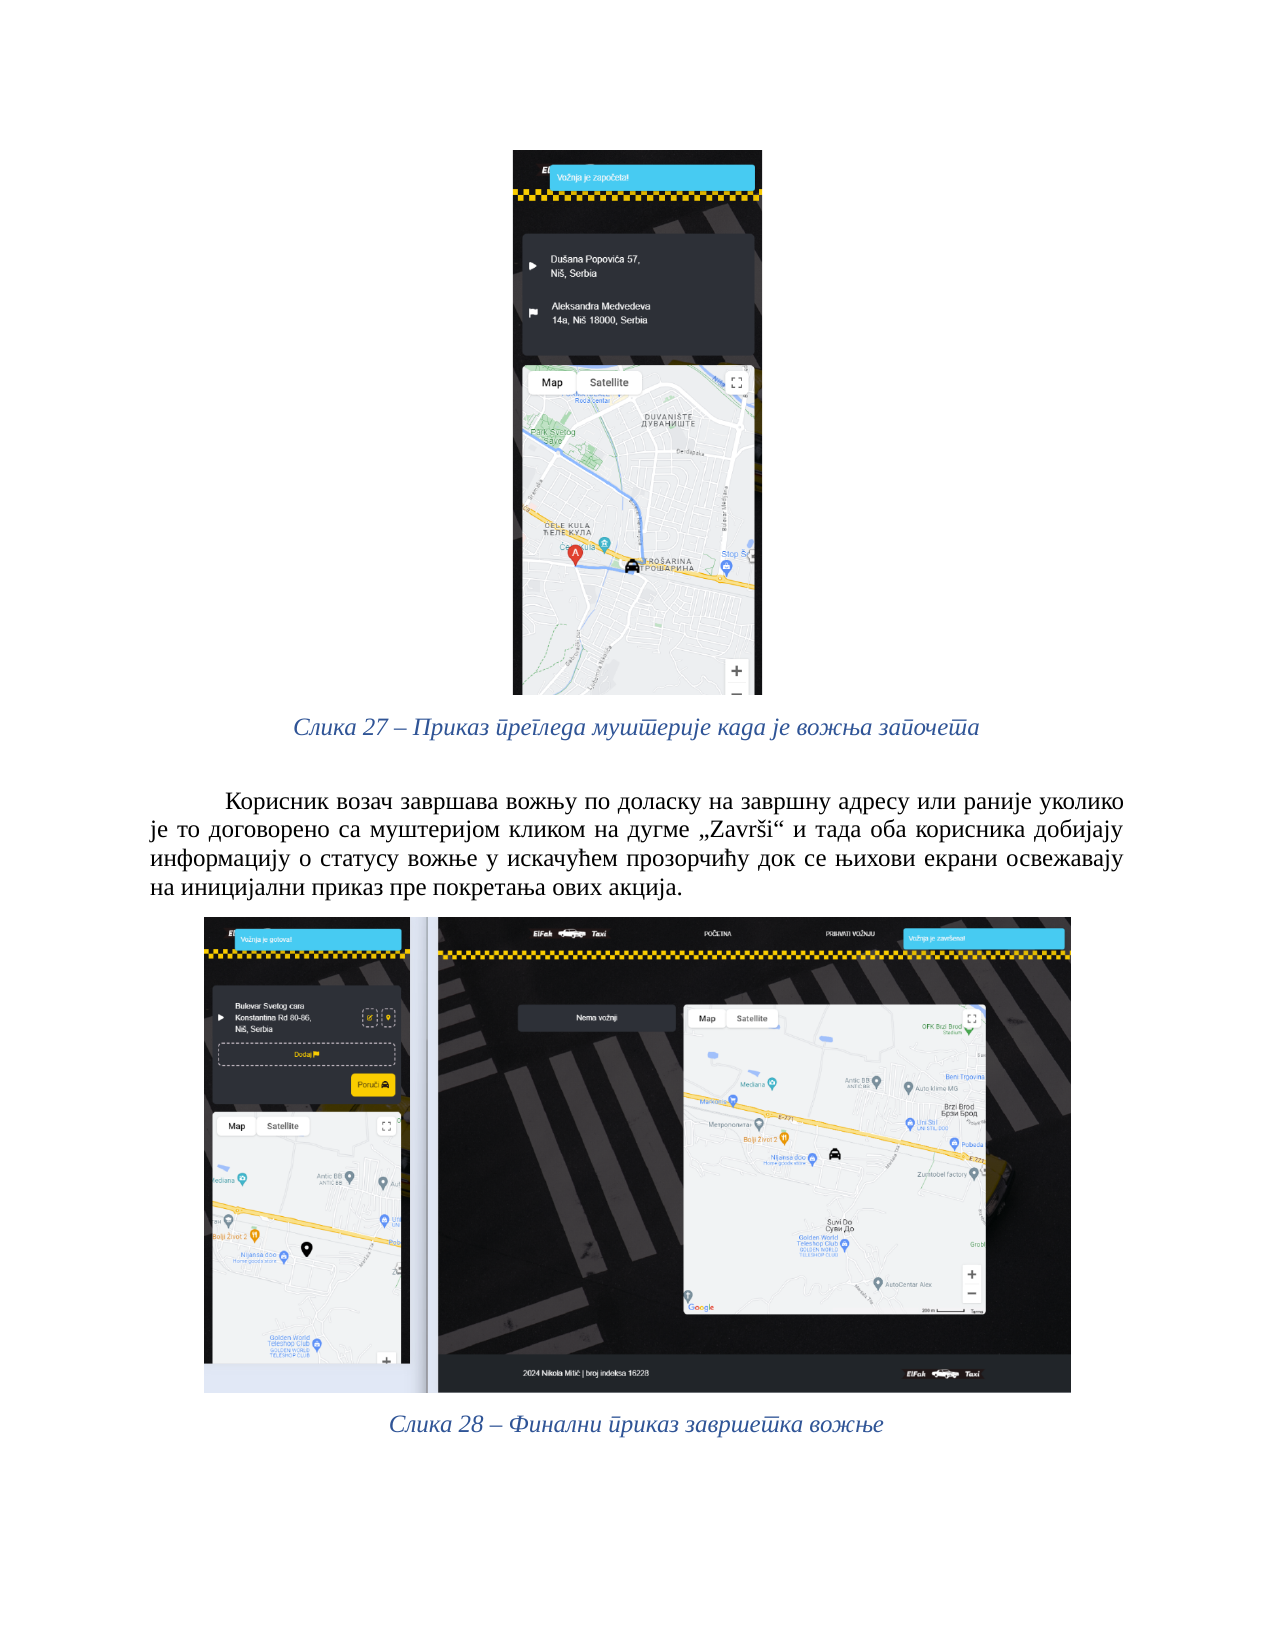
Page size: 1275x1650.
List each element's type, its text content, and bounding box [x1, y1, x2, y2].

picture [512, 150, 763, 695]
subtitle Слика 28 – Финални приказ завршетка вожње [150, 1409, 1125, 1438]
picture [204, 917, 1071, 1393]
text Корисник возач завршава вожњу по доласку на завршну адресу или раније уколико је то договорено са муштеријом кликом на дугме „Završi“ и тада оба корисника добијају информацију о статусу вожње у искачућем прозорчићу док се њихови екрани освежавају на иницијални приказ пре покретања ових акција. [150, 786, 1125, 901]
subtitle Слика 27 – Приказ прегледа муштерије када је вожња започета [150, 712, 1125, 740]
